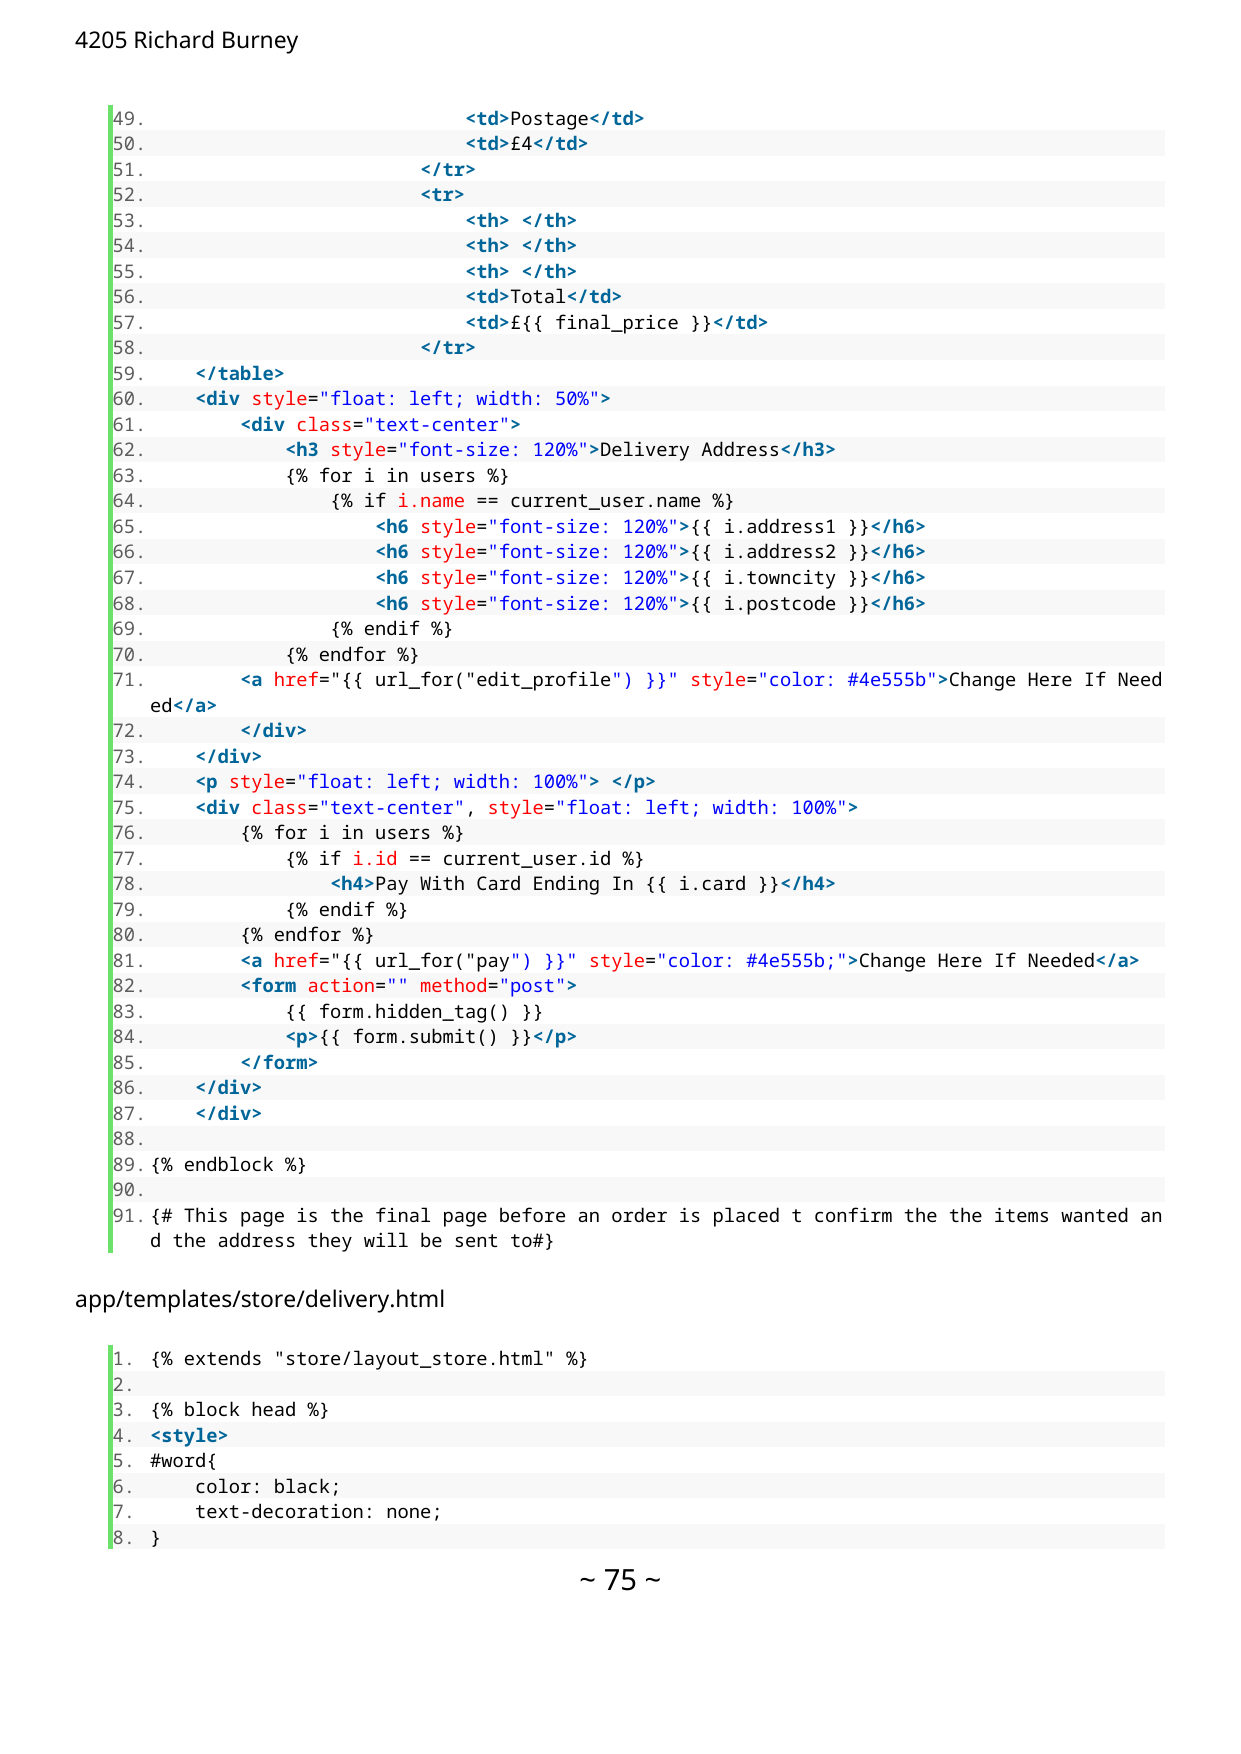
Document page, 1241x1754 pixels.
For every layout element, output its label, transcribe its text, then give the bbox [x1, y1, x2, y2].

list </div> [113, 1100, 1165, 1126]
list </div> [113, 1075, 1165, 1100]
list <th> </th> [113, 232, 1165, 258]
list text-decoration: none; [113, 1498, 1165, 1524]
list <th> </th> [113, 207, 1165, 232]
list color: black; [113, 1473, 1165, 1498]
list <h3 style="font-size: 120%">Delivery Address</h3> [113, 437, 1165, 462]
text app/templates/store/delivery.html [75, 1282, 1165, 1314]
list {% endblock %} [113, 1151, 1165, 1177]
list {% if i.name == current_user.name %} [113, 488, 1165, 513]
list } [113, 1524, 1165, 1549]
list <div style="float: left; width: 50%"> [113, 386, 1165, 411]
list <th> </th> [113, 258, 1165, 283]
list <p style="float: left; width: 100%"> </p> [113, 768, 1165, 794]
list </table> [113, 360, 1165, 386]
list <form action="" method="post"> [113, 973, 1165, 998]
list <h6 style="font-size: 120%">{{ i.address2 }}</h6> [113, 539, 1165, 564]
list {% endfor %} [113, 922, 1165, 947]
list <td>£{{ final_price }}</td> [113, 309, 1165, 334]
list {% block head %} [113, 1396, 1165, 1422]
list <td>Total</td> [113, 283, 1165, 309]
list {% if i.id == current_user.id %} [113, 845, 1165, 871]
list {% for i in users %} [113, 462, 1165, 488]
list <tr> [113, 181, 1165, 207]
list {{ form.hidden_tag() }} [113, 998, 1165, 1024]
list <h6 style="font-size: 120%">{{ i.address1 }}</h6> [113, 513, 1165, 539]
list {% endfor %} [113, 641, 1165, 666]
list </div> [113, 743, 1165, 768]
list <h6 style="font-size: 120%">{{ i.postcode }}</h6> [113, 590, 1165, 615]
list <p>{{ form.submit() }}</p> [113, 1024, 1165, 1049]
list <h6 style="font-size: 120%">{{ i.towncity }}</h6> [113, 564, 1165, 590]
list <td>Postage</td> [113, 105, 1165, 130]
list {% extends "store/layout_store.html" %} [113, 1345, 1165, 1371]
list <h4>Pay With Card Ending In {{ i.card }}</h4> [113, 871, 1165, 896]
list <td>£4</td> [113, 130, 1165, 156]
list </tr> [113, 334, 1165, 360]
list <style> [113, 1422, 1165, 1447]
list {% for i in users %} [113, 819, 1165, 845]
list <div class="text-center", style="float: left; width: 100%"> [113, 794, 1165, 819]
list <div class="text-center"> [113, 411, 1165, 437]
list {% endif %} [113, 896, 1165, 922]
list {# This page is the final page before an order is placed t confirm the the items wanted and the address they will be sent to#} [113, 1202, 1165, 1253]
list {% endif %} [113, 615, 1165, 641]
list </tr> [113, 156, 1165, 181]
list </form> [113, 1049, 1165, 1075]
list </div> [113, 717, 1165, 743]
list <a href="{{ url_for("edit_profile") }}" style="color: #4e555b">Change Here If Needed</a> [113, 666, 1165, 717]
list #word{ [113, 1447, 1165, 1473]
list <a href="{{ url_for("pay") }}" style="color: #4e555b;">Change Here If Needed</a> [113, 947, 1165, 973]
